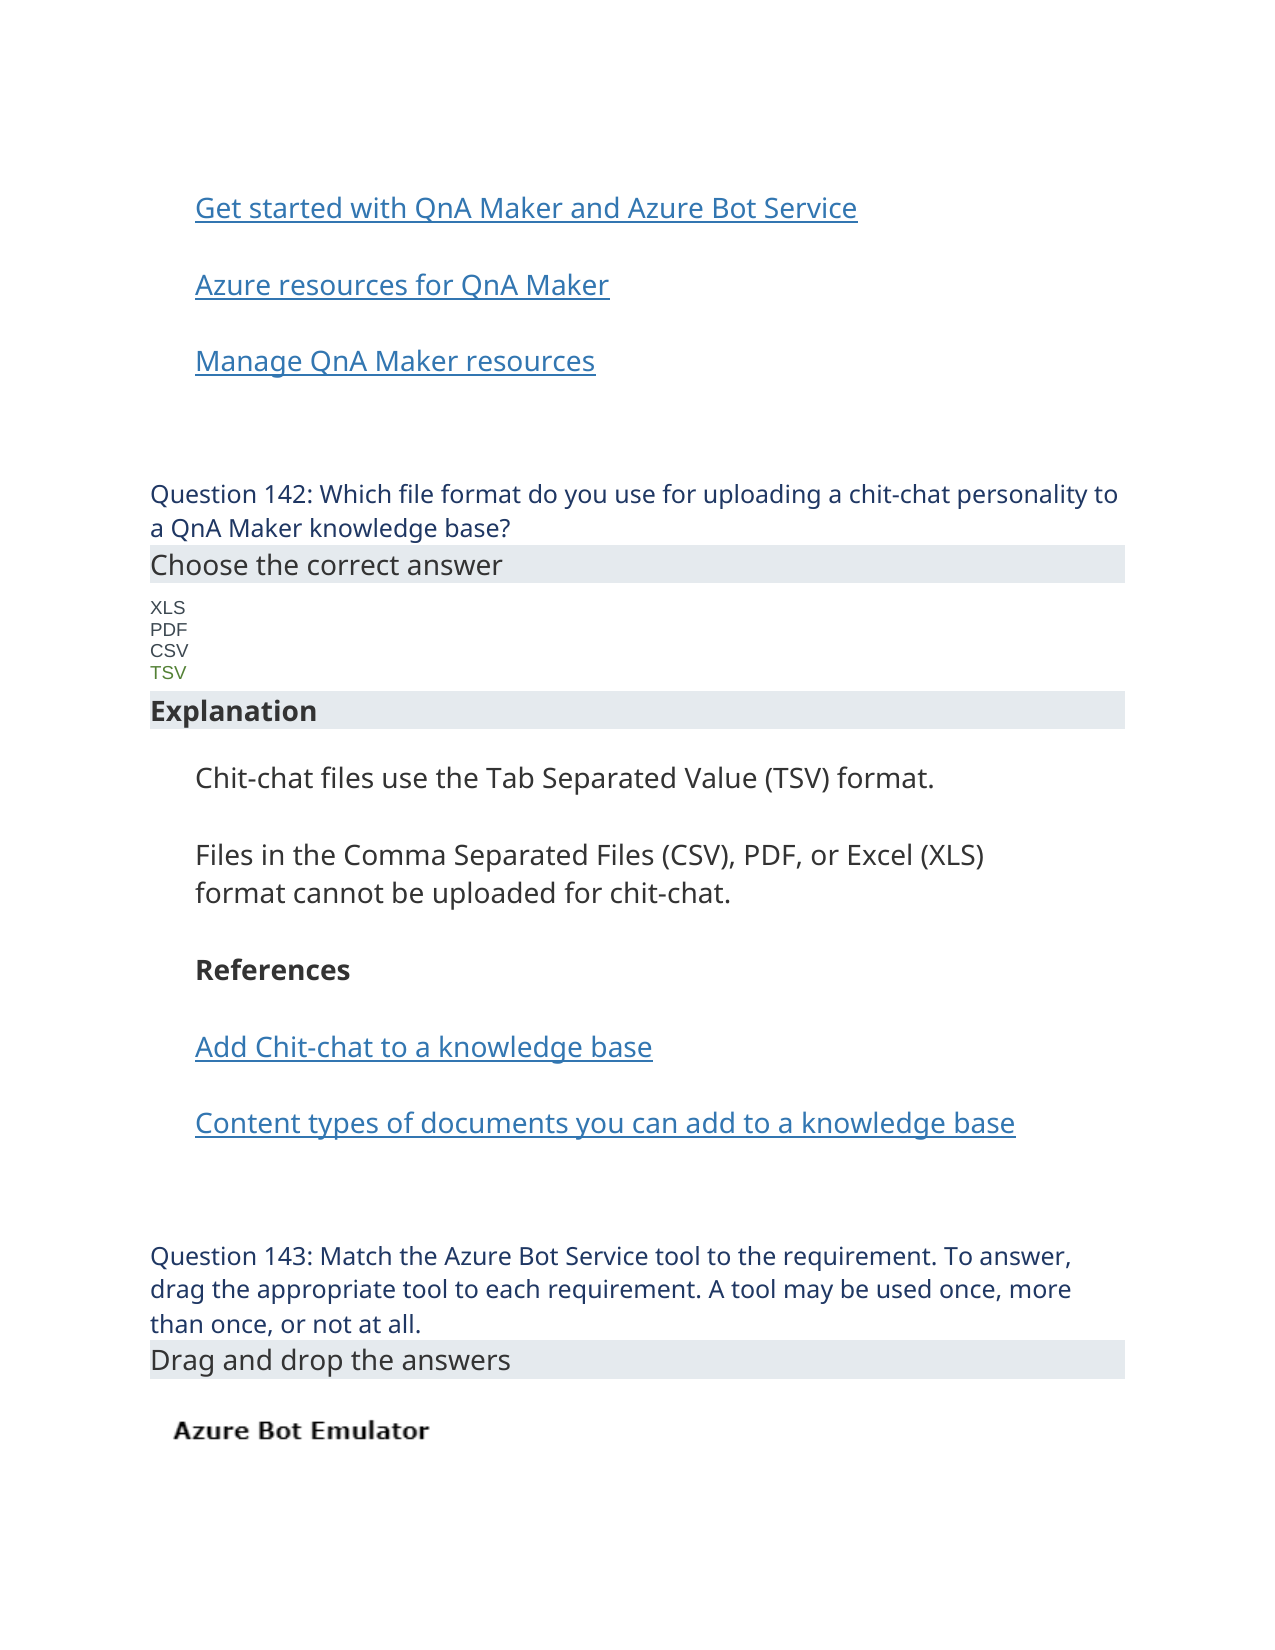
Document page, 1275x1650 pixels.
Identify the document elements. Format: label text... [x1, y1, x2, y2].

text CSV [150, 640, 1125, 662]
text XLS [150, 597, 1125, 619]
subtitle Question 143: Match the Azure Bot Service tool to the requirement. To answer, drag the appropriate tool to each requirement. A tool may be used once, more than once, or not at all. [150, 1238, 1125, 1340]
picture [150, 1392, 619, 1471]
text PDF [150, 619, 1125, 640]
text Choose the correct answer [150, 545, 1125, 583]
subtitle Question 142: Which file format do you use for uploading a chit-chat personality to a QnA Maker knowledge base? [150, 477, 1125, 545]
text TSV [150, 662, 1125, 683]
text Drag and drop the answers [150, 1340, 1125, 1379]
text Explanation [150, 691, 1125, 729]
text Chit-chat files use the Tab Separated Value (TSV) format. Files in the Comma Separated Files (CSV), PDF, or Excel (XLS) format cannot be uploaded for chit-chat. References Add Chit-chat to a knowledge base Content types of documents you can add to a knowledge base [195, 759, 1080, 1142]
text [195, 150, 1080, 380]
